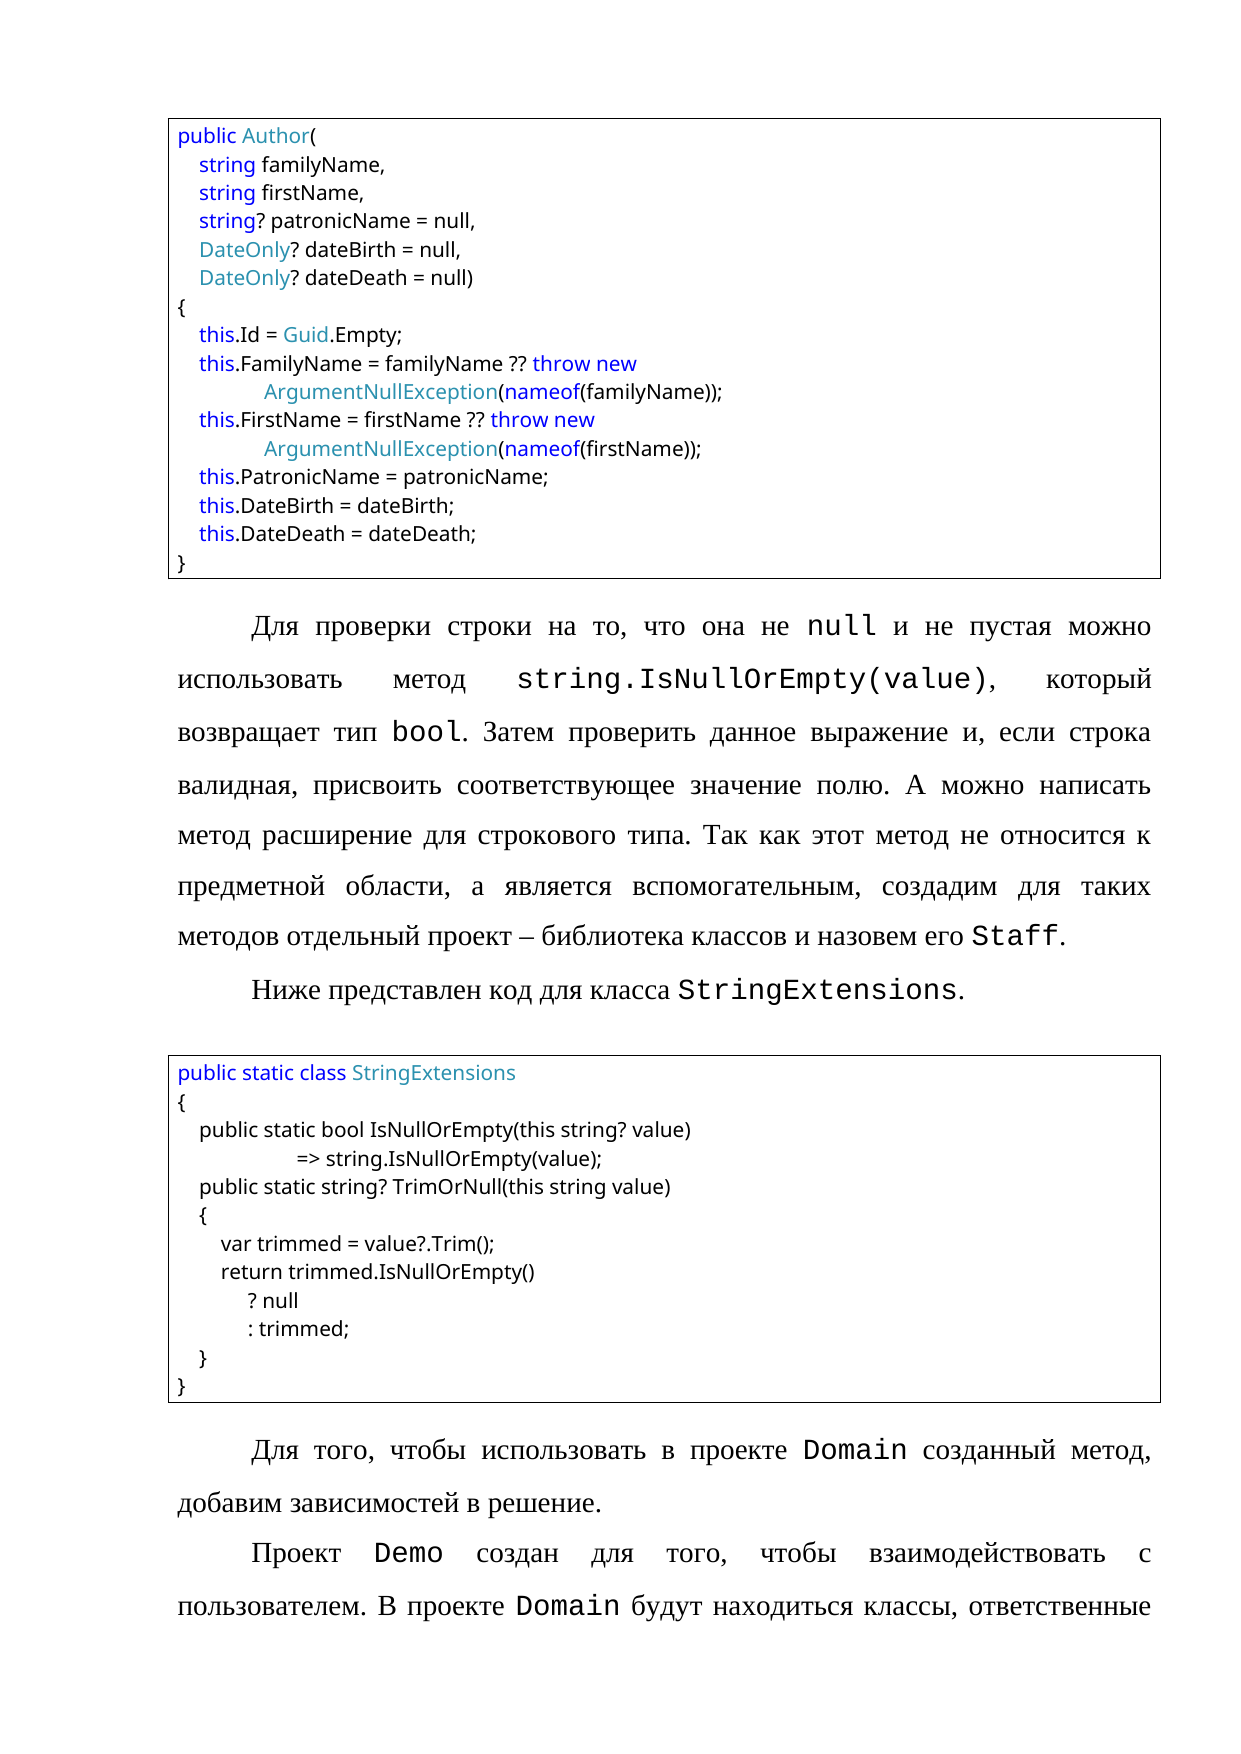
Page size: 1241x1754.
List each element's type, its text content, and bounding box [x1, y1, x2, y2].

text Для того, чтобы использовать в проекте Domain созданный метод, добавим зависимостей в решение. [177, 1432, 1152, 1518]
text Ниже представлен код для класса StringExtensions. [177, 972, 1152, 1008]
text Для проверки строки на то, что она не null и не пустая можно использовать метод string.IsNullOrEmpty(value), который возвращает тип bool. Затем проверить данное выражение и, если строка валидная, присвоить соответствующее значение полю. А можно написать метод расширение для строкового типа. Так как этот метод не относится к предметной области, а является вспомогательным, создадим для таких методов отдельный проект – библиотека классов и назовем его Staff. [177, 608, 1152, 954]
text public Author( string familyName, string firstName, string? patronicName = null, DateOnly? dateBirth = null, DateOnly? dateDeath = null) { this.Id = Guid.Empty; this.FamilyName = familyName ?? throw new ArgumentNullException(nameof(familyName)); this.FirstName = firstName ?? throw new ArgumentNullException(nameof(firstName)); this.PatronicName = patronicName; this.DateBirth = dateBirth; this.DateDeath = dateDeath; } [169, 119, 1160, 578]
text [177, 1535, 1152, 1624]
text public static class StringExtensions { public static bool IsNullOrEmpty(this string? value) => string.IsNullOrEmpty(value); public static string? TrimOrNull(this string value) { var trimmed = value?.Trim(); return trimmed.IsNullOrEmpty() ? null : trimmed; } } [169, 1056, 1160, 1402]
